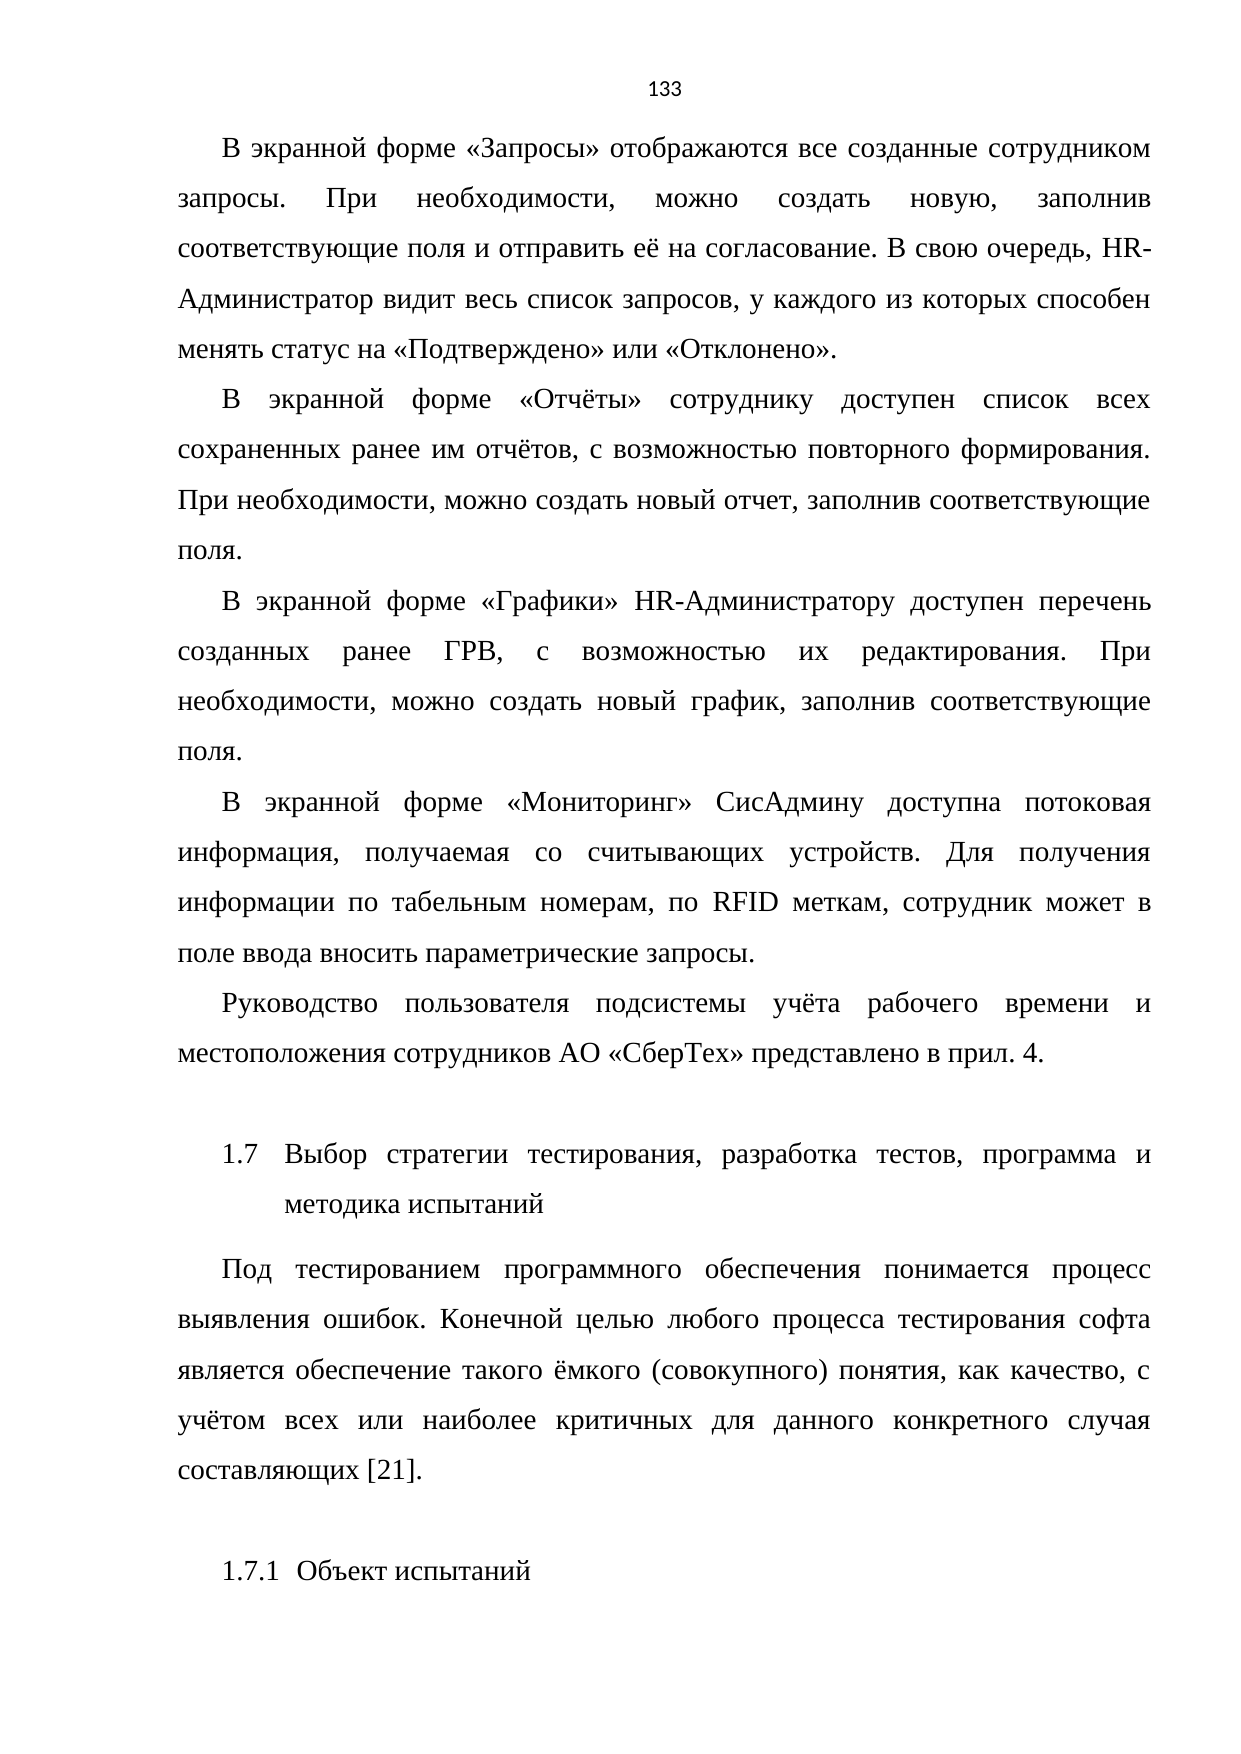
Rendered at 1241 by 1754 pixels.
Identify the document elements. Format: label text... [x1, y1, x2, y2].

text Руководство пользователя подсистемы учёта рабочего времени и местоположения сотрудников АО «СберТех» представлено в прил. 4. [177, 985, 1152, 1069]
text В экранной форме «Запросы» отображаются все созданные сотрудником запросы. При необходимости, можно создать новую, заполнив соответствующие поля и отправить её на согласование. В свою очередь, HR-Администратор видит весь список запросов, у каждого из которых способен менять статус на «Подтверждено» или «Отклонено». [177, 130, 1152, 364]
text Под тестированием программного обеспечения понимается процесс выявления ошибок. Конечной целью любого процесса тестирования софта является обеспечение такого ёмкого (совокупного) понятия, как качество, с учётом всех или наиболее критичных для данного конкретного случая составляющих [21]. [177, 1251, 1152, 1486]
list Выбор стратегии тестирования, разработка тестов, программа и методика испытаний [221, 1136, 1152, 1220]
text В экранной форме «Отчёты» сотруднику доступен список всех сохраненных ранее им отчётов, с возможностью повторного формирования. При необходимости, можно создать новый отчет, заполнив соответствующие поля. [177, 381, 1152, 566]
text В экранной форме «Графики» HR-Администратору доступен перечень созданных ранее ГРВ, с возможностью их редактирования. При необходимости, можно создать новый график, заполнив соответствующие поля. [177, 583, 1152, 767]
list Объект испытаний [221, 1553, 1152, 1587]
text В экранной форме «Мониторинг» СисАдмину доступна потоковая информация, получаемая со считывающих устройств. Для получения информации по табельным номерам, по RFID меткам, сотрудник может в поле ввода вносить параметрические запросы. [177, 784, 1152, 968]
